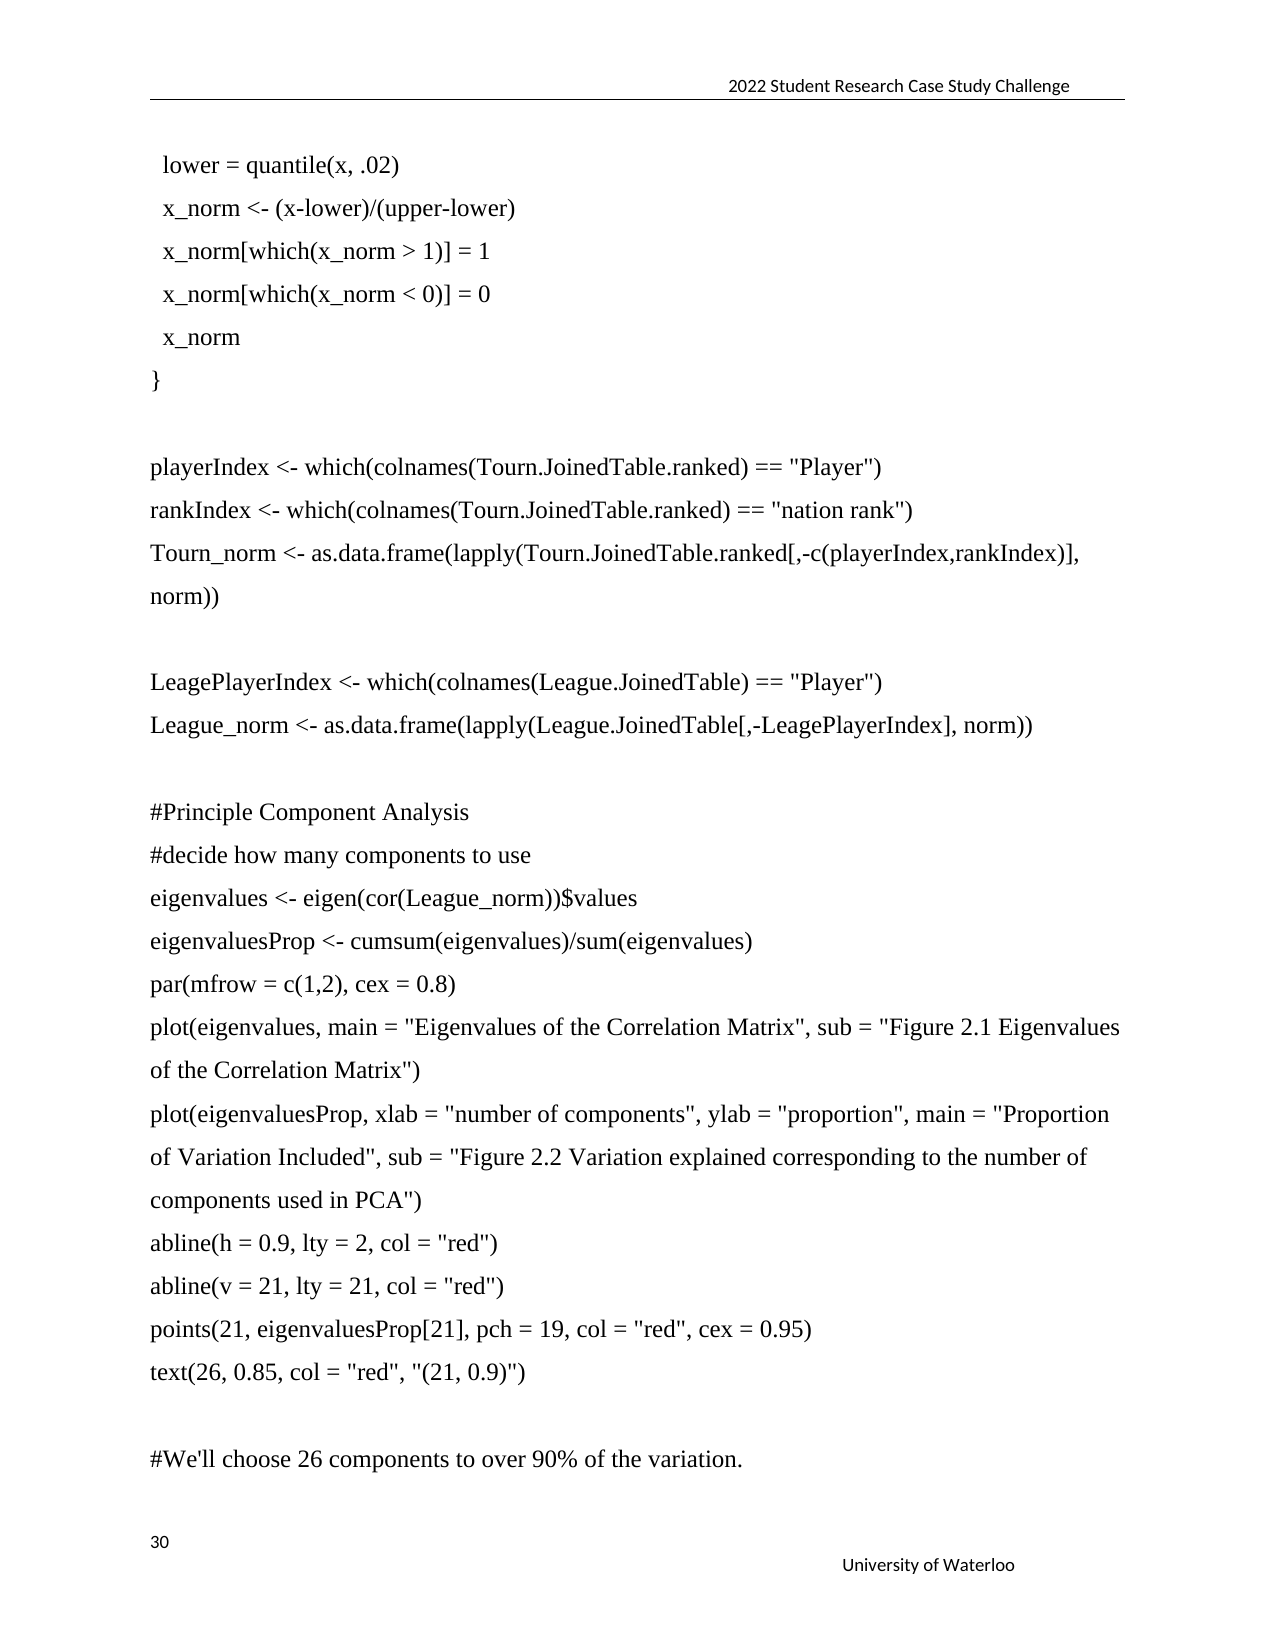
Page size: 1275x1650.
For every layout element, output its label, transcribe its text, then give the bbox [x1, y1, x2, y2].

text lower = quantile(x, .02) [150, 150, 1125, 179]
text text(26, 0.85, col = "red", "(21, 0.9)") [150, 1357, 1125, 1386]
text } [150, 366, 1125, 394]
text plot(eigenvalues, main = "Eigenvalues of the Correlation Matrix", sub = "Figure 2.1 Eigenvalues of the Correlation Matrix") [150, 1012, 1125, 1084]
text eigenvalues <- eigen(cor(League_norm))$values [150, 883, 1125, 912]
text abline(h = 0.9, lty = 2, col = "red") [150, 1228, 1125, 1257]
text abline(v = 21, lty = 21, col = "red") [150, 1271, 1125, 1300]
text #decide how many components to use [150, 840, 1125, 869]
text points(21, eigenvaluesProp[21], pch = 19, col = "red", cex = 0.95) [150, 1314, 1125, 1343]
text x_norm[which(x_norm < 0)] = 0 [150, 279, 1125, 308]
text eigenvaluesProp <- cumsum(eigenvalues)/sum(eigenvalues) [150, 926, 1125, 955]
text x_norm [150, 322, 1125, 351]
text x_norm[which(x_norm > 1)] = 1 [150, 236, 1125, 265]
text rankIndex <- which(colnames(Tourn.JoinedTable.ranked) == "nation rank") [150, 495, 1125, 524]
text Tourn_norm <- as.data.frame(lapply(Tourn.JoinedTable.ranked[,-c(playerIndex,rankIndex)], norm)) [150, 538, 1125, 610]
text x_norm <- (x-lower)/(upper-lower) [150, 193, 1125, 222]
text LeagePlayerIndex <- which(colnames(League.JoinedTable) == "Player") [150, 667, 1125, 696]
text par(mfrow = c(1,2), cex = 0.8) [150, 969, 1125, 998]
text #We'll choose 26 components to over 90% of the variation. [150, 1444, 1125, 1472]
text plot(eigenvaluesProp, xlab = "number of components", ylab = "proportion", main = "Proportion of Variation Included", sub = "Figure 2.2 Variation explained corresponding to the number of components used in PCA") [150, 1099, 1125, 1214]
text playerIndex <- which(colnames(Tourn.JoinedTable.ranked) == "Player") [150, 452, 1125, 481]
text League_norm <- as.data.frame(lapply(League.JoinedTable[,-LeagePlayerIndex], norm)) [150, 711, 1125, 739]
text #Principle Component Analysis [150, 797, 1125, 826]
